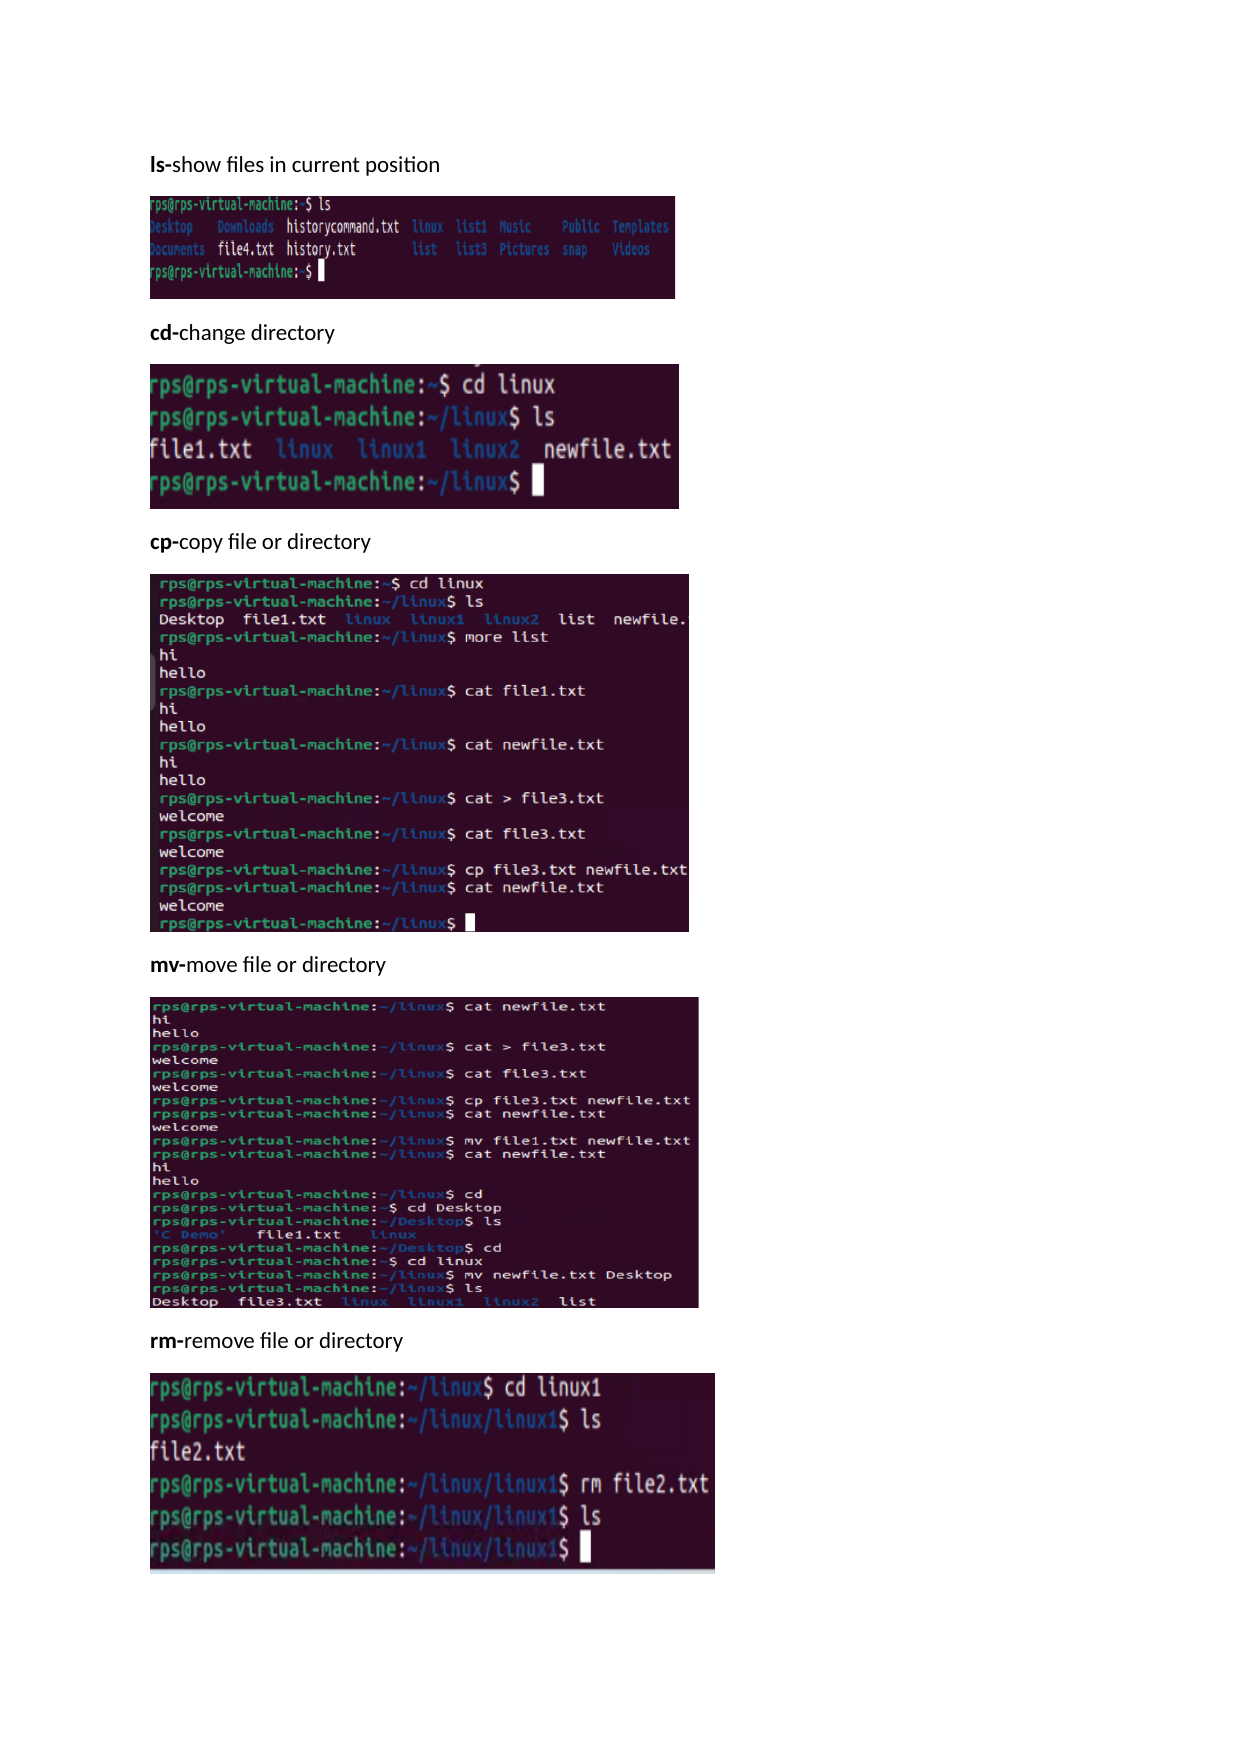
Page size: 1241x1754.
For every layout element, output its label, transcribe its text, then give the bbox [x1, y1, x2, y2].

text cp-copy file or directory [150, 527, 1090, 555]
picture [150, 1373, 715, 1574]
picture [150, 196, 675, 299]
text mv-move file or directory [150, 951, 1090, 979]
text cd-change directory [150, 318, 1090, 346]
picture [150, 997, 699, 1308]
text rm-remove file or directory [150, 1326, 1090, 1354]
text ls-show files in current position [150, 150, 1090, 178]
picture [150, 364, 679, 509]
picture [150, 574, 689, 932]
